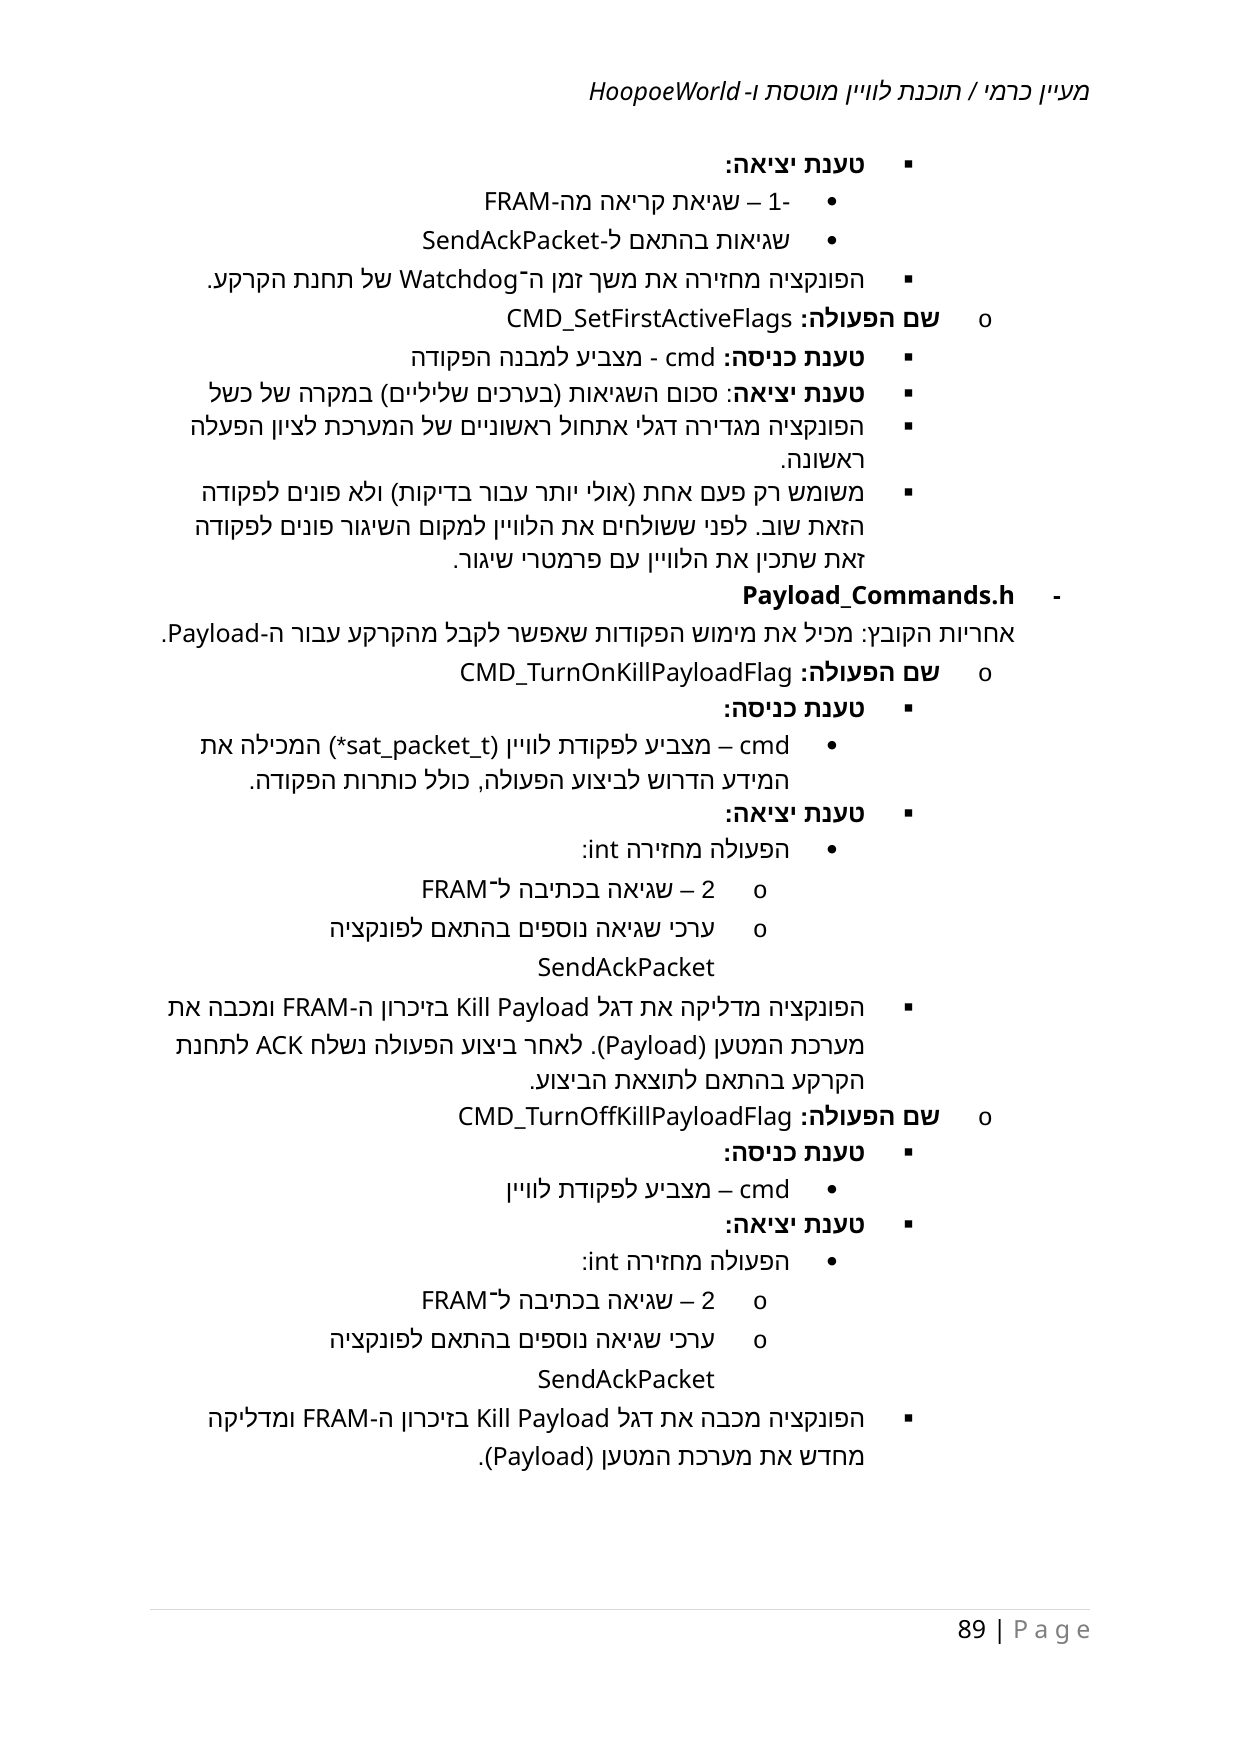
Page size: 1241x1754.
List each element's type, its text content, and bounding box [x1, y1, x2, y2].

list משומש רק פעם אחת (אולי יותר עבור בדיקות) ולא פונים לפקודה הזאת שוב. לפני ששולחים את הלוויין למקום השיגור פונים לפקודה זאת שתכין את הלוויין עם פרמטרי שיגור. [150, 478, 903, 573]
list הפונקציה מדליקה את דגל Kill Payload בזיכרון ה-FRAM ומכבה את מערכת המטען (Payload). לאחר ביצוע הפעולה נשלח ACK לתחנת הקרקע בהתאם לתוצאת הביצוע. [150, 989, 903, 1094]
list טענת כניסה: [150, 694, 903, 723]
list cmd – מצביע לפקודת לוויין (sat_packet_t*) המכילה את המידע הדרוש לביצוע הפעולה, כולל כותרות הפקודה. [150, 728, 828, 795]
list טענת יציאה: [150, 1211, 903, 1239]
list Payload_Commands.h אחריות הקובץ: מכיל את מימוש הפקודות שאפשר לקבל מהקרקע עבור ה-Payload. [150, 578, 1053, 650]
list הפונקציה מחזירה את משך זמן ה־Watchdog של תחנת הקרקע. [150, 261, 903, 296]
list טענת יציאה: [150, 799, 903, 828]
list טענת יציאה: סכום השגיאות (בערכים שליליים) במקרה של כשל [150, 379, 903, 408]
list 2 – שגיאה בכתיבה ל־FRAM [150, 871, 753, 906]
list טענת כניסה: cmd - מצביע למבנה הפקודה [150, 340, 903, 374]
list שגיאות בהתאם ל-SendAckPacket [150, 222, 828, 256]
list טענת יציאה: [150, 150, 903, 179]
list 2 – שגיאה בכתיבה ל־FRAM [150, 1283, 753, 1317]
list שם הפעולה: CMD_SetFirstActiveFlags [150, 301, 978, 335]
list ערכי שגיאה נוספים בהתאם לפונקציה SendAckPacket [150, 911, 753, 984]
list שם הפעולה: CMD_TurnOnKillPayloadFlag [150, 655, 978, 689]
list טענת כניסה: [150, 1138, 903, 1167]
list שם הפעולה: CMD_TurnOffKillPayloadFlag [150, 1099, 978, 1133]
list cmd – מצביע לפקודת לוויין [150, 1171, 828, 1205]
list הפעולה מחזירה int: [150, 1244, 828, 1278]
list הפונקציה מגדירה דגלי אתחול ראשוניים של המערכת לציון הפעלה ראשונה. [150, 412, 903, 474]
list הפעולה מחזירה int: [150, 832, 828, 866]
list הפונקציה מכבה את דגל Kill Payload בזיכרון ה-FRAM ומדליקה מחדש את מערכת המטען (Payload). [150, 1401, 903, 1473]
list -1 – שגיאת קריאה מה-FRAM [150, 183, 828, 217]
list ערכי שגיאה נוספים בהתאם לפונקציה SendAckPacket [150, 1322, 753, 1396]
